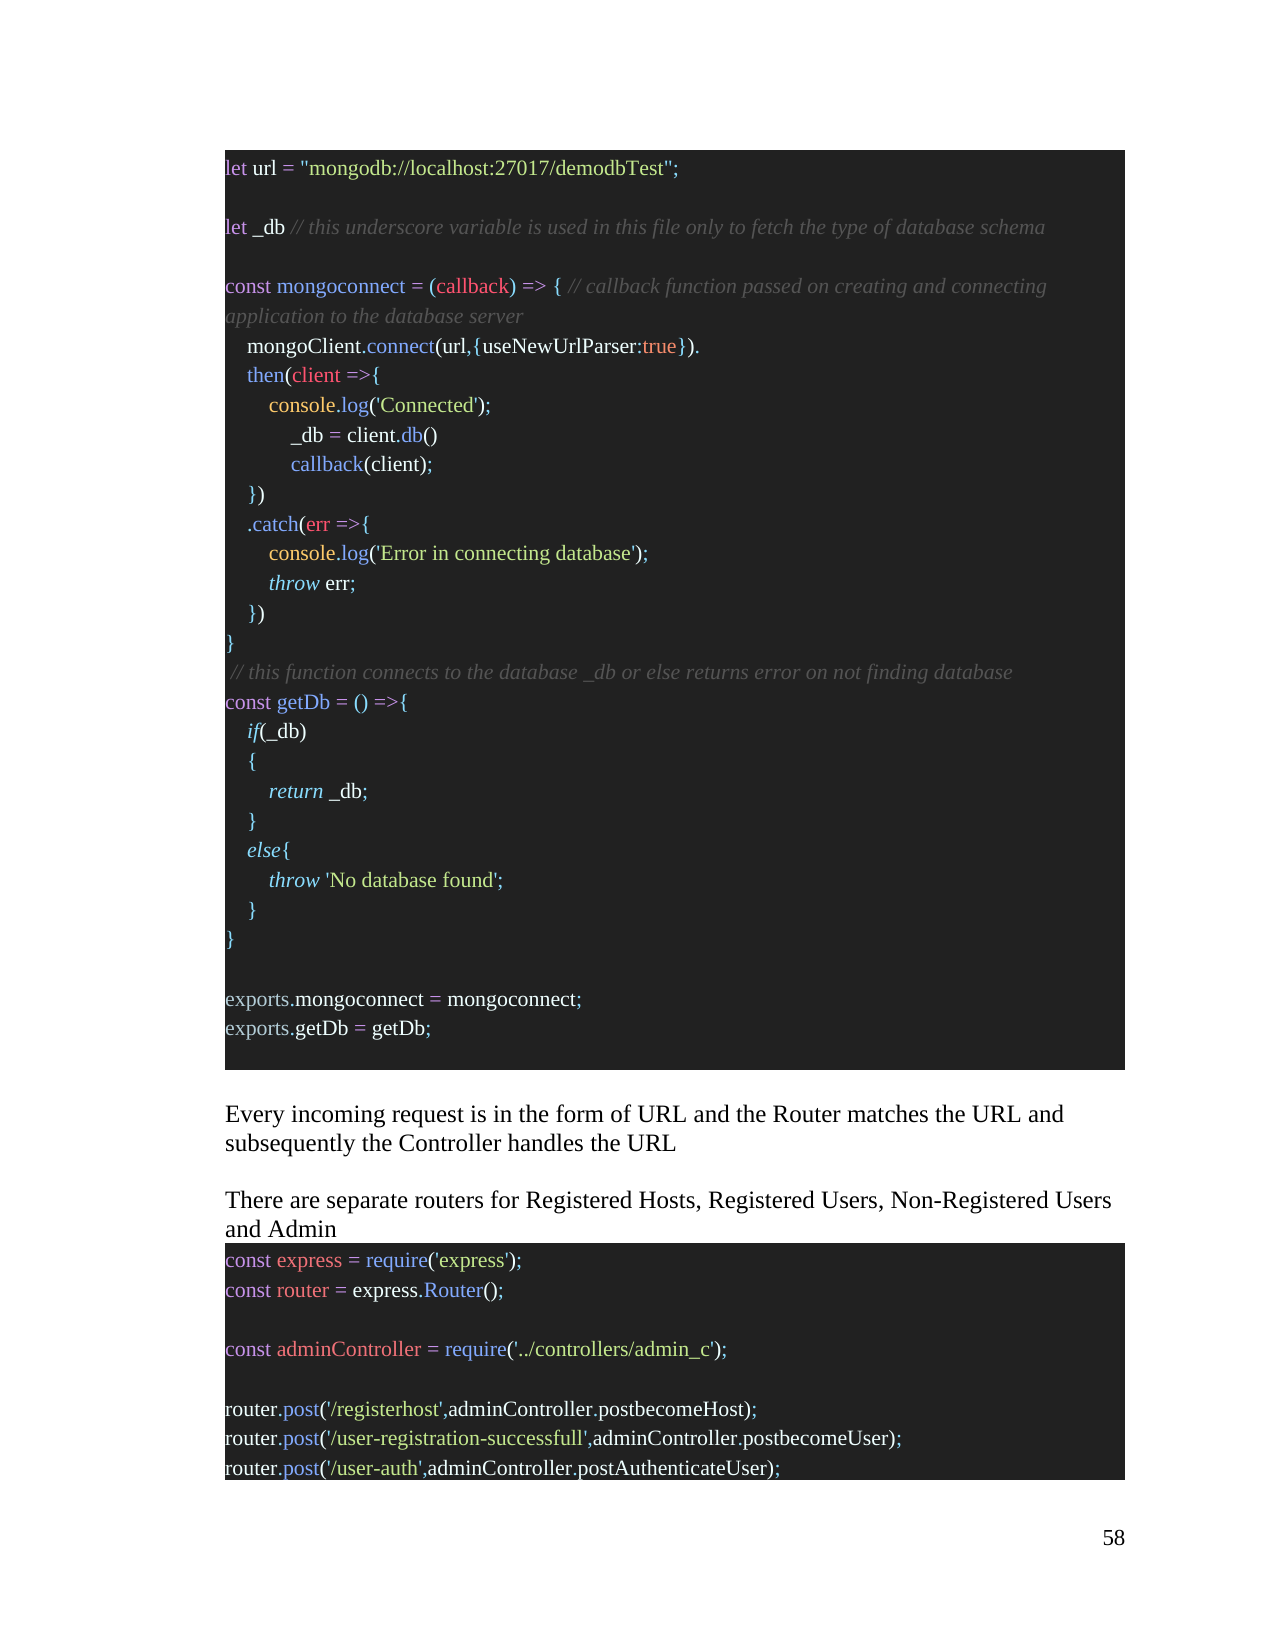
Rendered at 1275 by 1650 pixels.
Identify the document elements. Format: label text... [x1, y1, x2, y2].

text router.post('/registerhost',adminController.postbecomeHost); [225, 1391, 1125, 1421]
text const getDb = () =>{ [225, 684, 1125, 714]
text }) [225, 477, 1125, 506]
text } [225, 625, 1125, 655]
text router.post('/user-registration-successfull',adminController.postbecomeUser); [225, 1421, 1125, 1451]
text const router = express.Router(); [225, 1272, 1125, 1302]
text else{ [225, 833, 1125, 862]
text } [225, 922, 1125, 952]
text }) [225, 595, 1125, 625]
text exports.mongoconnect = mongoconnect; [225, 981, 1125, 1011]
text exports.getDb = getDb; [225, 1011, 1125, 1041]
text let url = "mongodb://localhost:27017/demodbTest"; [225, 150, 1125, 180]
text .catch(err =>{ [225, 506, 1125, 536]
text console.log('Error in connecting database'); [225, 536, 1125, 566]
text mongoClient.connect(url,{useNewUrlParser:true}). [225, 328, 1125, 358]
text return _db; [225, 773, 1125, 803]
text console.log('Connected'); [225, 387, 1125, 417]
text const mongoconnect = (callback) => { // callback function passed on creating and connecting application to the database server [225, 269, 1125, 328]
text } [225, 892, 1125, 922]
text const adminController = require('../controllers/admin_c'); [225, 1332, 1125, 1362]
text callback(client); [225, 447, 1125, 477]
text then(client =>{ [225, 358, 1125, 387]
text // this function connects to the database _db or else returns error on not finding database [225, 655, 1125, 684]
text _db = client.db() [225, 417, 1125, 447]
text router.post('/user-auth',adminController.postAuthenticateUser); [225, 1451, 1125, 1480]
text There are separate routers for Registered Hosts, Registered Users, Non-Registered Users and Admin [225, 1185, 1125, 1243]
text const express = require('express'); [225, 1243, 1125, 1272]
text } [225, 803, 1125, 833]
text throw err; [225, 566, 1125, 595]
text Every incoming request is in the form of URL and the Router matches the URL and subsequently the Controller handles the URL [225, 1099, 1125, 1157]
text throw 'No database found'; [225, 862, 1125, 892]
text let _db // this underscore variable is used in this file only to fetch the type of database schema [225, 209, 1125, 239]
text { [225, 744, 1125, 773]
text if(_db) [225, 714, 1125, 744]
